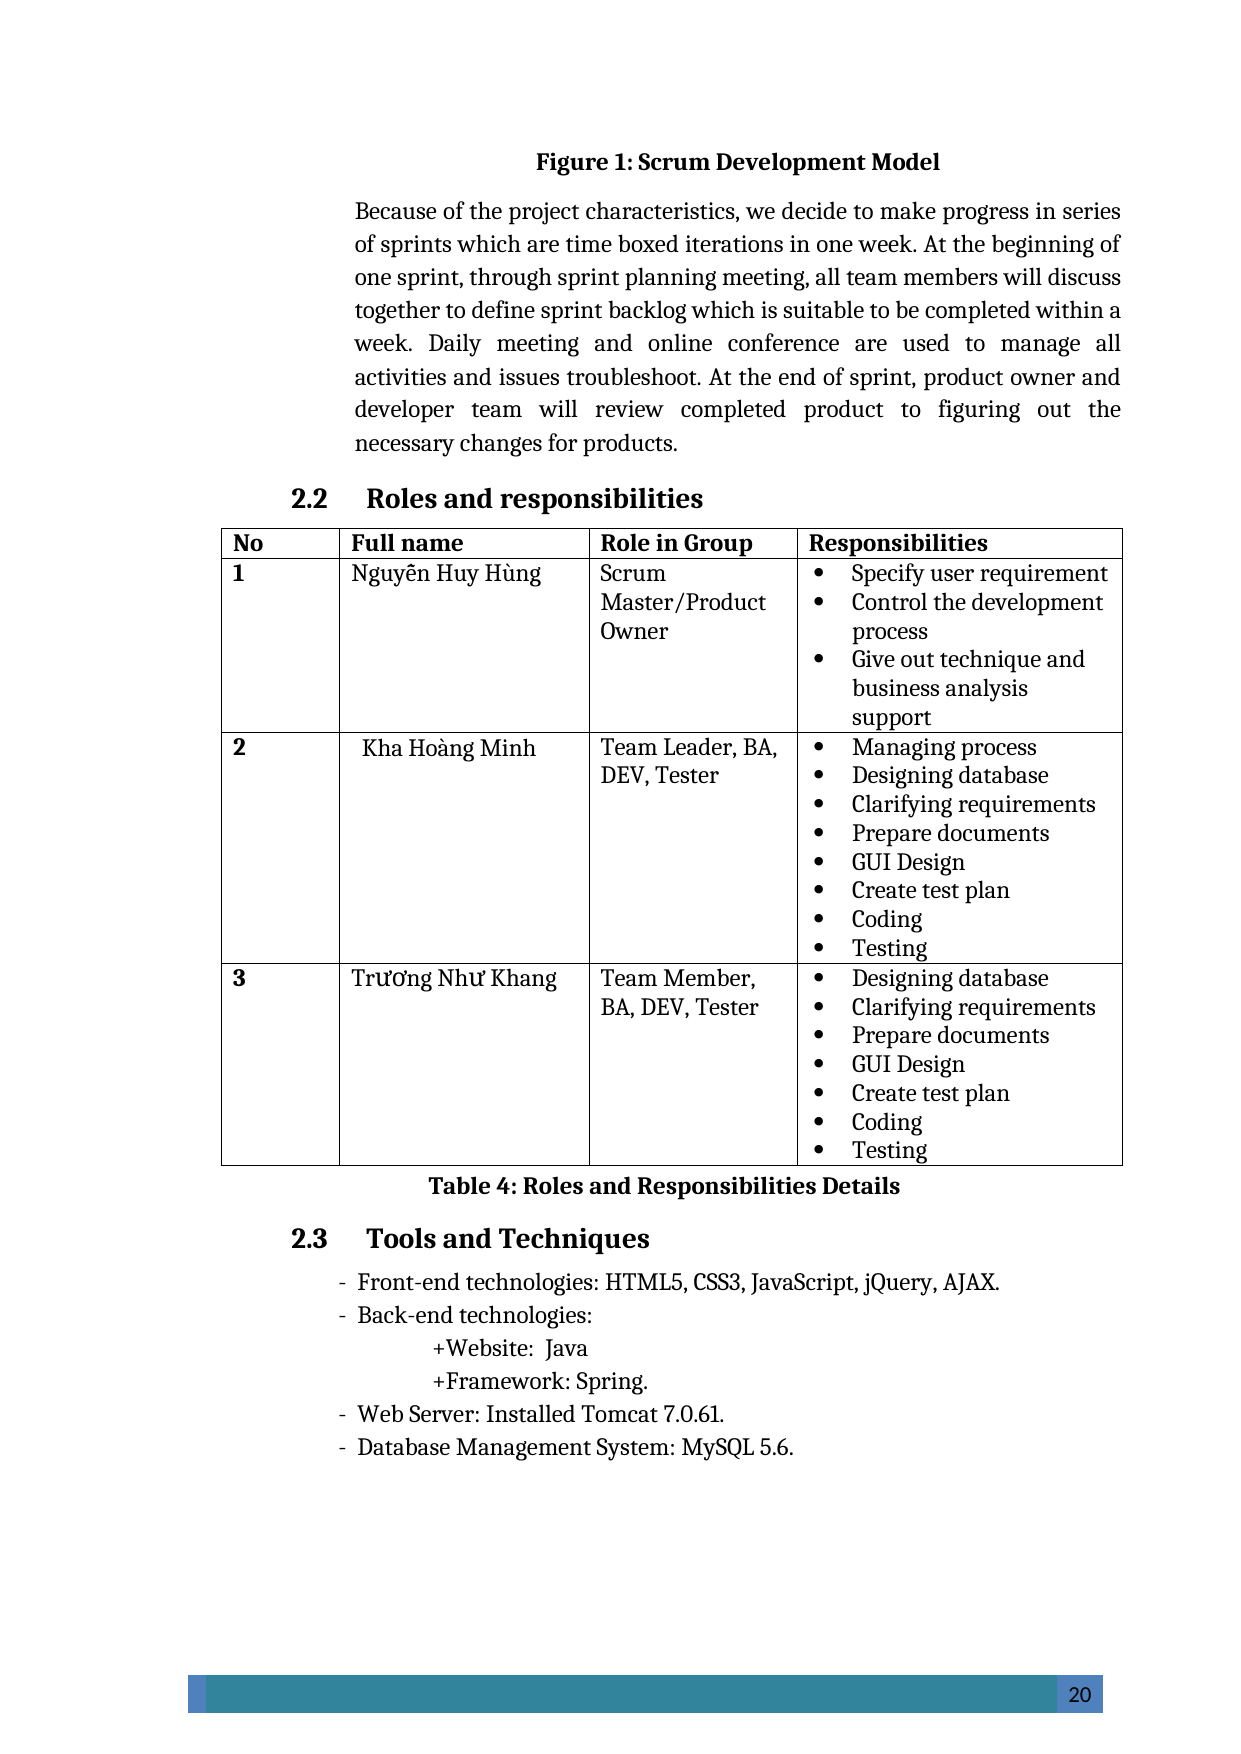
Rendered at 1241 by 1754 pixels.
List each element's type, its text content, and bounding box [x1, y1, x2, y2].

text +Framework: Spring. [413, 1367, 1122, 1396]
table_cell 1 [222, 559, 339, 732]
table_cell Designing database Clarifying requirements Prepare documents GUI Design Create test plan Coding Testing [798, 964, 1122, 1165]
text - Web Server: Installed Tomcat 7.0.61. [338, 1400, 1122, 1429]
table_cell Team Leader, BA, DEV, Tester [590, 733, 797, 963]
text - Front-end technologies: HTML5, CSS3, JavaScript, jQuery, AJAX. [338, 1268, 1122, 1297]
table_cell Kha Hoàng Minh [340, 733, 589, 963]
text Because of the project characteristics, we decide to make progress in series of sprints which are time boxed iterations in one week. At the beginning of one sprint, through sprint planning meeting, all team members will discuss together to define sprint backlog which is suitable to be completed within a week. Daily meeting and online conference are used to manage all activities and issues troubleshoot. At the end of sprint, product owner and developer team will review completed product to figuring out the necessary changes for products. [354, 197, 1122, 457]
subtitle Tools and Techniques [291, 1222, 1122, 1255]
table_cell Nguyễn Huy Hùng [340, 559, 589, 732]
table_header Full name [340, 529, 589, 558]
text Figure 1: Scrum Development Model [279, 148, 1122, 176]
table_header Role in Group [590, 529, 797, 558]
text - Database Management System: MySQL 5.6. [338, 1433, 1122, 1462]
table_cell Team Member, BA, DEV, Tester [590, 964, 797, 1165]
table_cell Specify user requirement Control the development process Give out technique and business analysis support [798, 559, 1122, 732]
table_header Responsibilities [798, 529, 1122, 558]
table_header No [222, 529, 339, 558]
table_cell 3 [222, 964, 339, 1165]
text - Back-end technologies: [338, 1301, 1122, 1330]
text Table 4: Roles and Responsibilities Details [207, 1172, 1122, 1201]
text +Website: Java [413, 1334, 1122, 1363]
table_cell 2 [222, 733, 339, 963]
table_cell Trương Như Khang [340, 964, 589, 1165]
subtitle Roles and responsibilities [291, 482, 1122, 516]
table_cell Scrum Master/Product Owner [590, 559, 797, 732]
table_cell Managing process Designing database Clarifying requirements Prepare documents GUI Design Create test plan Coding Testing [798, 733, 1122, 963]
